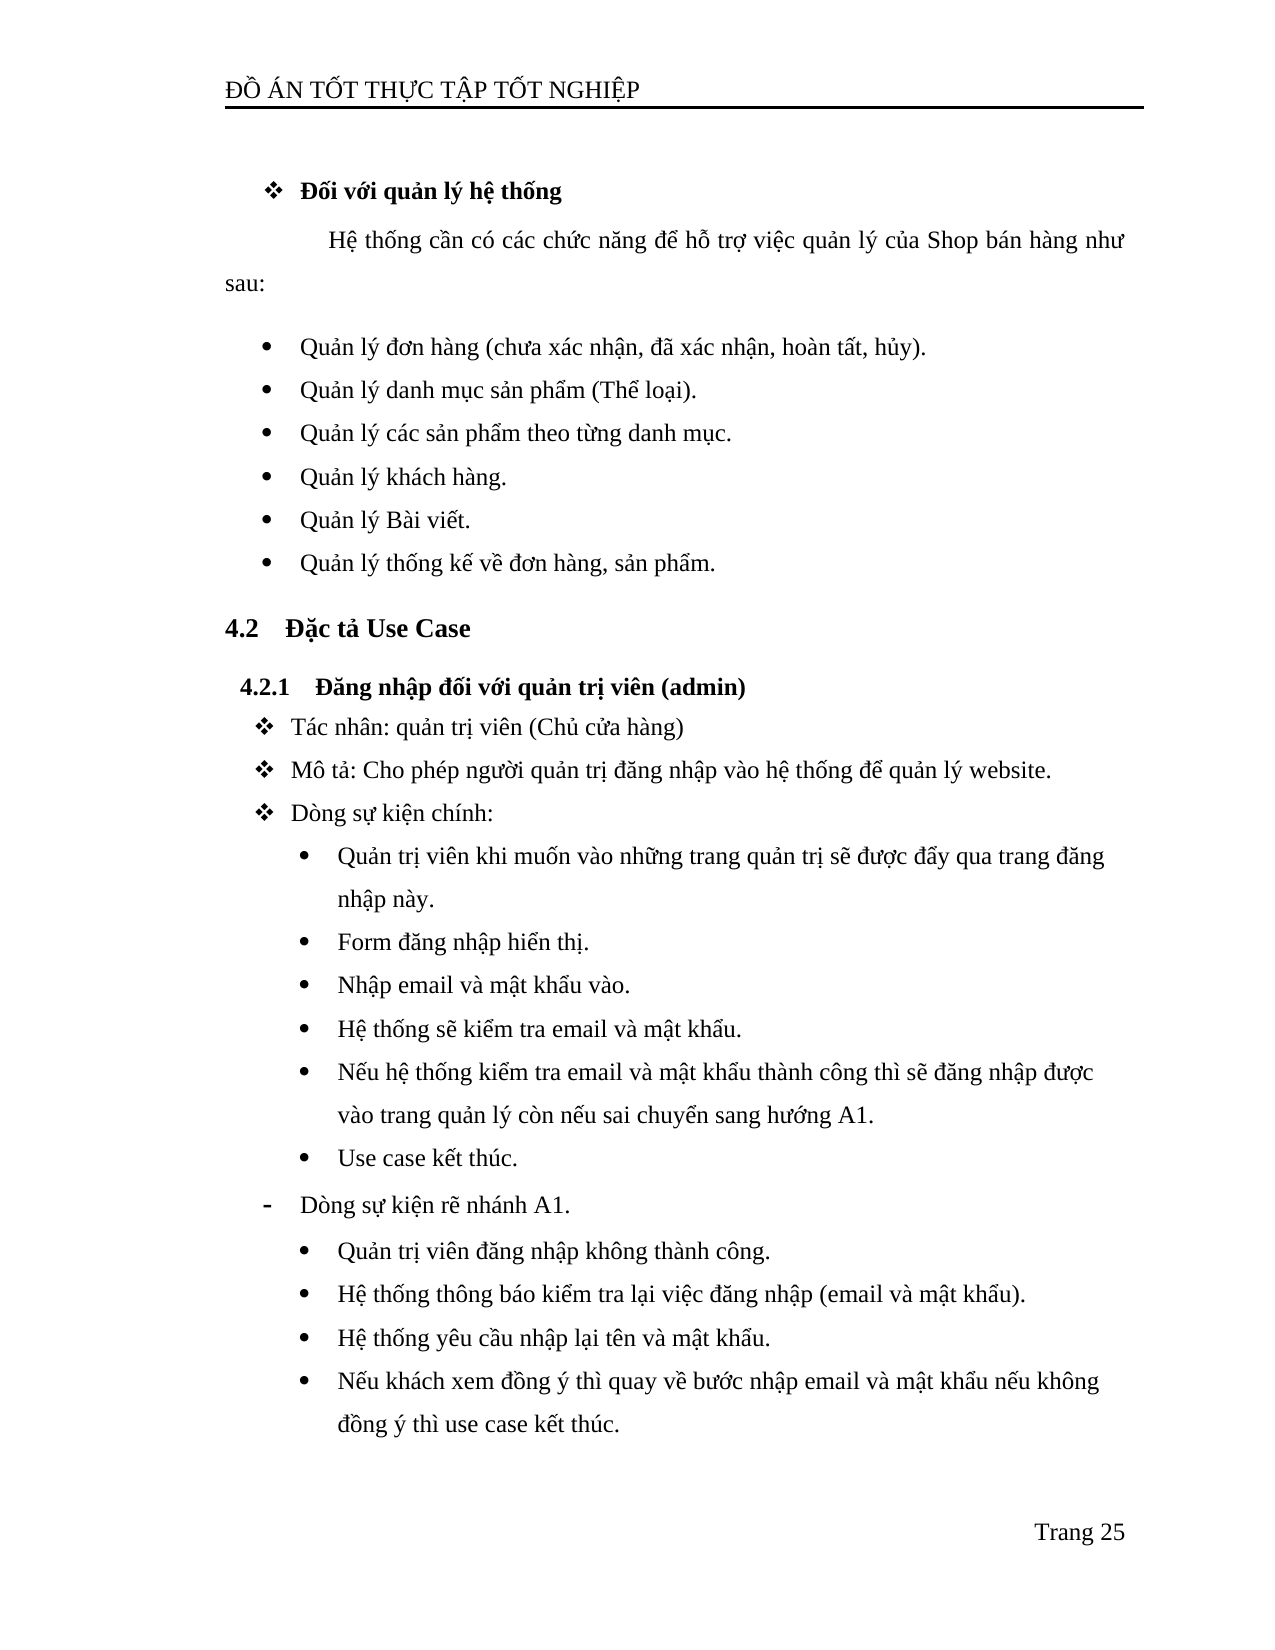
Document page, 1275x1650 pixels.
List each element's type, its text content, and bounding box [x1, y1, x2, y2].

list Quản lý Bài viết. [262, 505, 1125, 533]
list Dòng sự kiện rẽ nhánh A1. [262, 1186, 1125, 1220]
list Nếu khách xem đồng ý thì quay về bước nhập email và mật khẩu nếu không đồng ý thì use case kết thúc. [300, 1366, 1125, 1438]
list Quản trị viên đăng nhập không thành công. [300, 1236, 1125, 1265]
list Quản lý đơn hàng (chưa xác nhận, đã xác nhận, hoàn tất, hủy). [262, 332, 1125, 361]
list Nếu hệ thống kiểm tra email và mật khẩu thành công thì sẽ đăng nhập được vào trang quản lý còn nếu sai chuyển sang hướng A1. [300, 1057, 1125, 1129]
list Dòng sự kiện chính: [253, 798, 1125, 827]
subtitle Đối với quản lý hệ thống [262, 176, 1125, 204]
list Form đăng nhập hiển thị. [300, 927, 1125, 956]
list Use case kết thúc. [300, 1143, 1125, 1172]
list Hệ thống yêu cầu nhập lại tên và mật khẩu. [300, 1323, 1125, 1351]
subtitle Đăng nhập đối với quản trị viên (admin) [240, 672, 1125, 701]
list Quản lý danh mục sản phẩm (Thể loại). [262, 375, 1125, 404]
list Quản lý thống kế về đơn hàng, sản phẩm. [262, 548, 1125, 577]
list Hệ thống thông báo kiểm tra lại việc đăng nhập (email và mật khẩu). [300, 1279, 1125, 1308]
list Nhập email và mật khẩu vào. [300, 971, 1125, 999]
list Quản lý các sản phẩm theo từng danh mục. [262, 418, 1125, 447]
list Mô tả: Cho phép người quản trị đăng nhập vào hệ thống để quản lý website. [253, 755, 1125, 784]
list Quản trị viên khi muốn vào những trang quản trị sẽ được đẩy qua trang đăng nhập này. [300, 841, 1125, 913]
text Hệ thống cần có các chức năng để hỗ trợ việc quản lý của Shop bán hàng như sau: [225, 225, 1125, 297]
subtitle Đặc tả Use Case [225, 612, 1125, 643]
list Quản lý khách hàng. [262, 462, 1125, 490]
list Tác nhân: quản trị viên (Chủ cửa hàng) [253, 712, 1125, 741]
list Hệ thống sẽ kiểm tra email và mật khẩu. [300, 1014, 1125, 1042]
